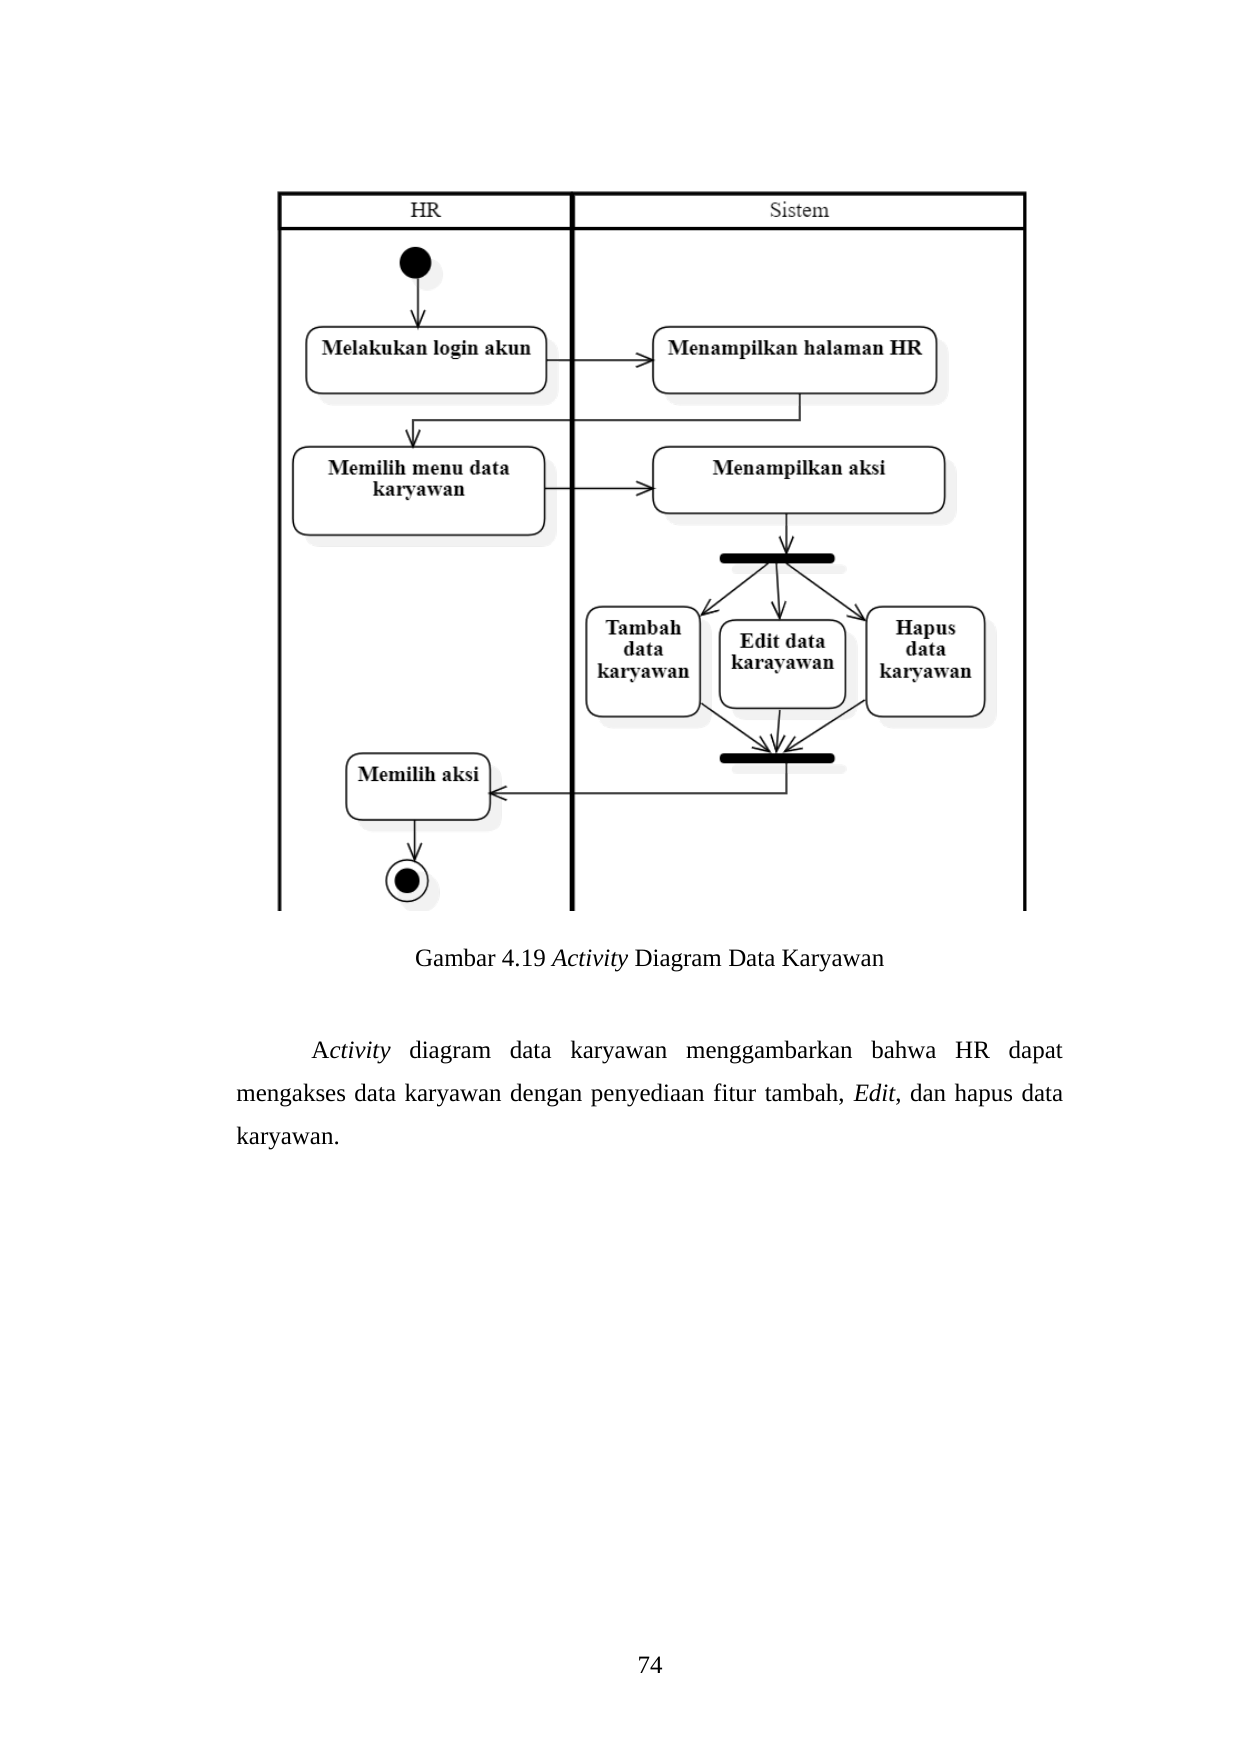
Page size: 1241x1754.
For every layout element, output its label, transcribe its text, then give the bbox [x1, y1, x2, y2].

text Gambar 4.19 Activity Diagram Data Karyawan [236, 943, 1063, 972]
text Activity diagram data karyawan menggambarkan bahwa HR dapat mengakses data karyawan dengan penyediaan fitur tambah, Edit, dan hapus data karyawan. [236, 1035, 1063, 1150]
picture [263, 177, 1036, 911]
